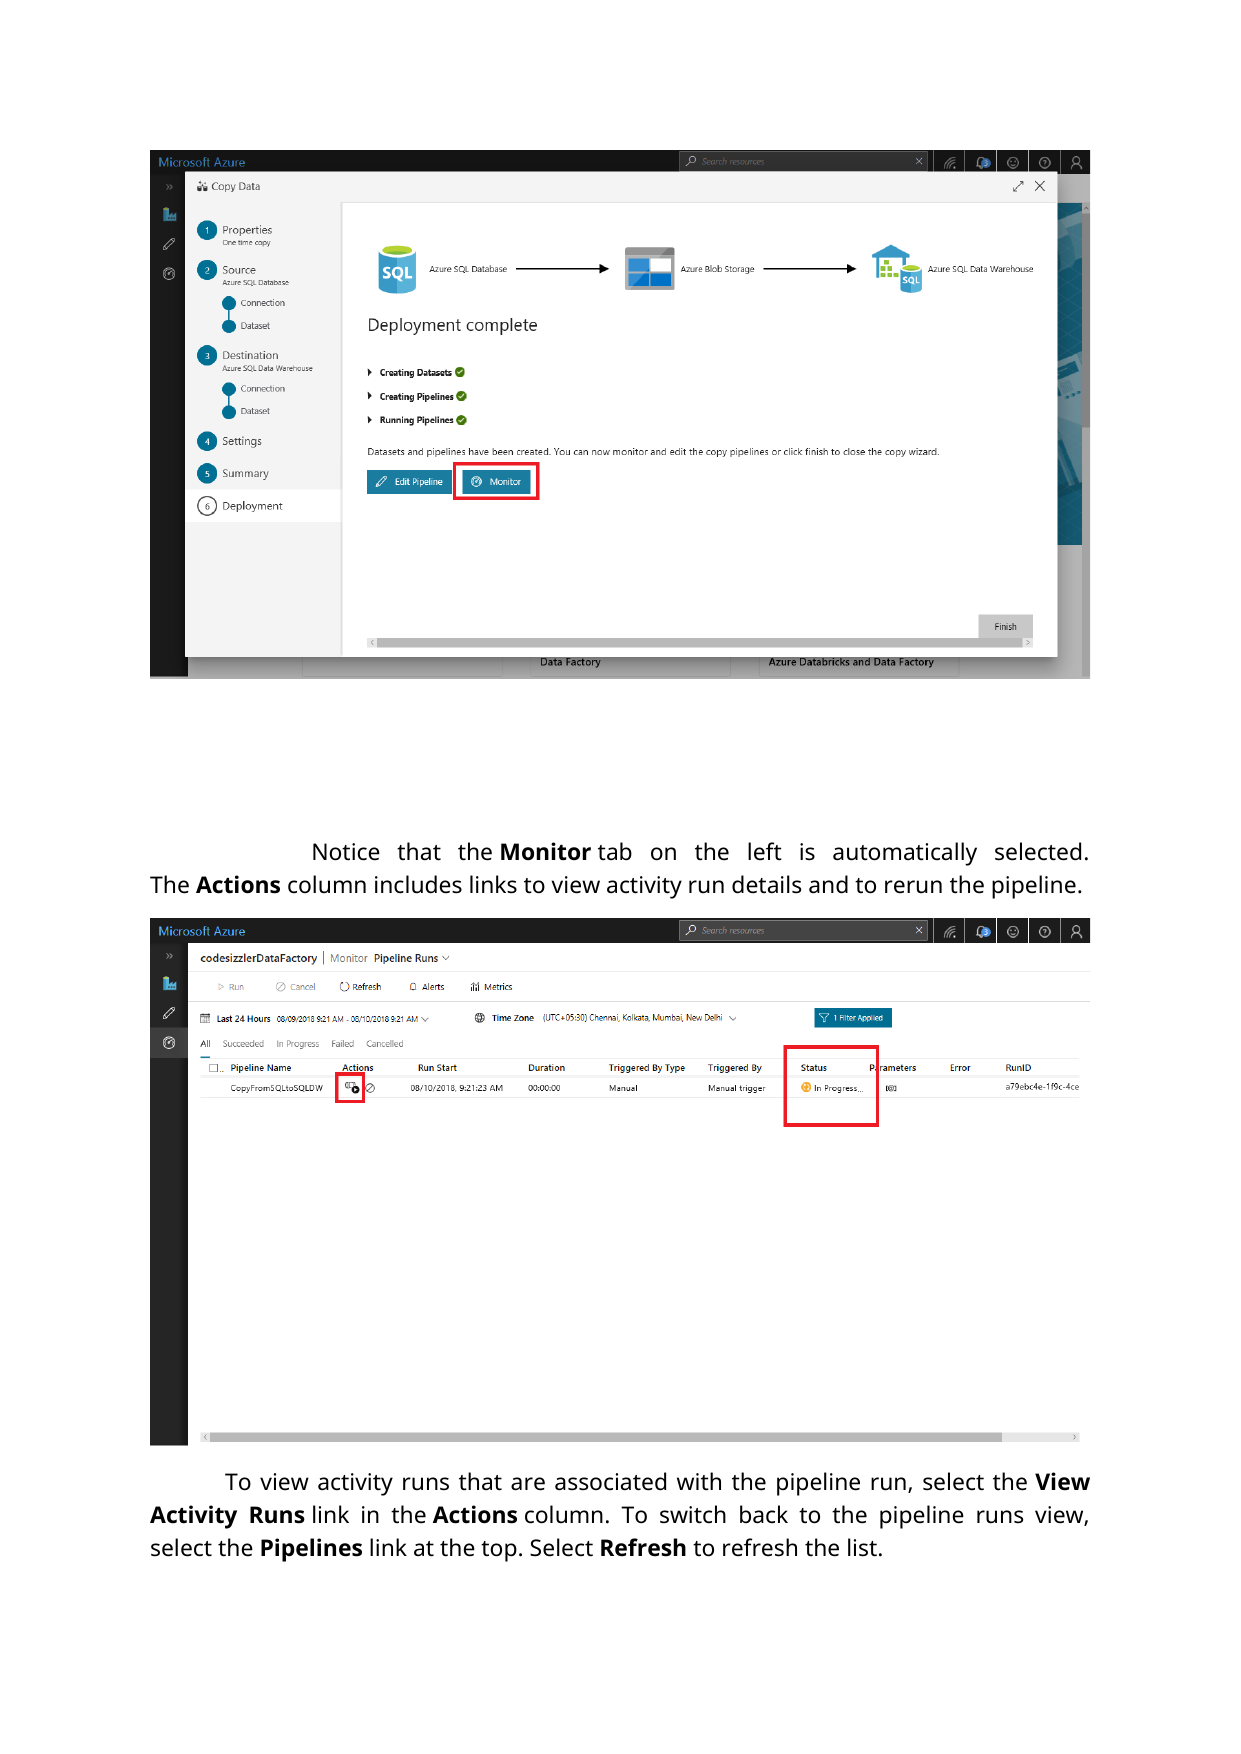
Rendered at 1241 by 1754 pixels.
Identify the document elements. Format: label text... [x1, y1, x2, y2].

text To view activity runs that are associated with the pipeline run, select the View Activity Runs link in the Actions column. To switch back to the pipeline runs view, select the Pipelines link at the top. Select Refresh to refresh the list. [150, 1530, 1090, 1563]
picture [150, 150, 1091, 679]
picture [150, 918, 1091, 1448]
text Notice that the Monitor tab on the left is automatically selected. The Actions column includes links to view activity run details and to rerun the pipeline. [150, 836, 1090, 900]
